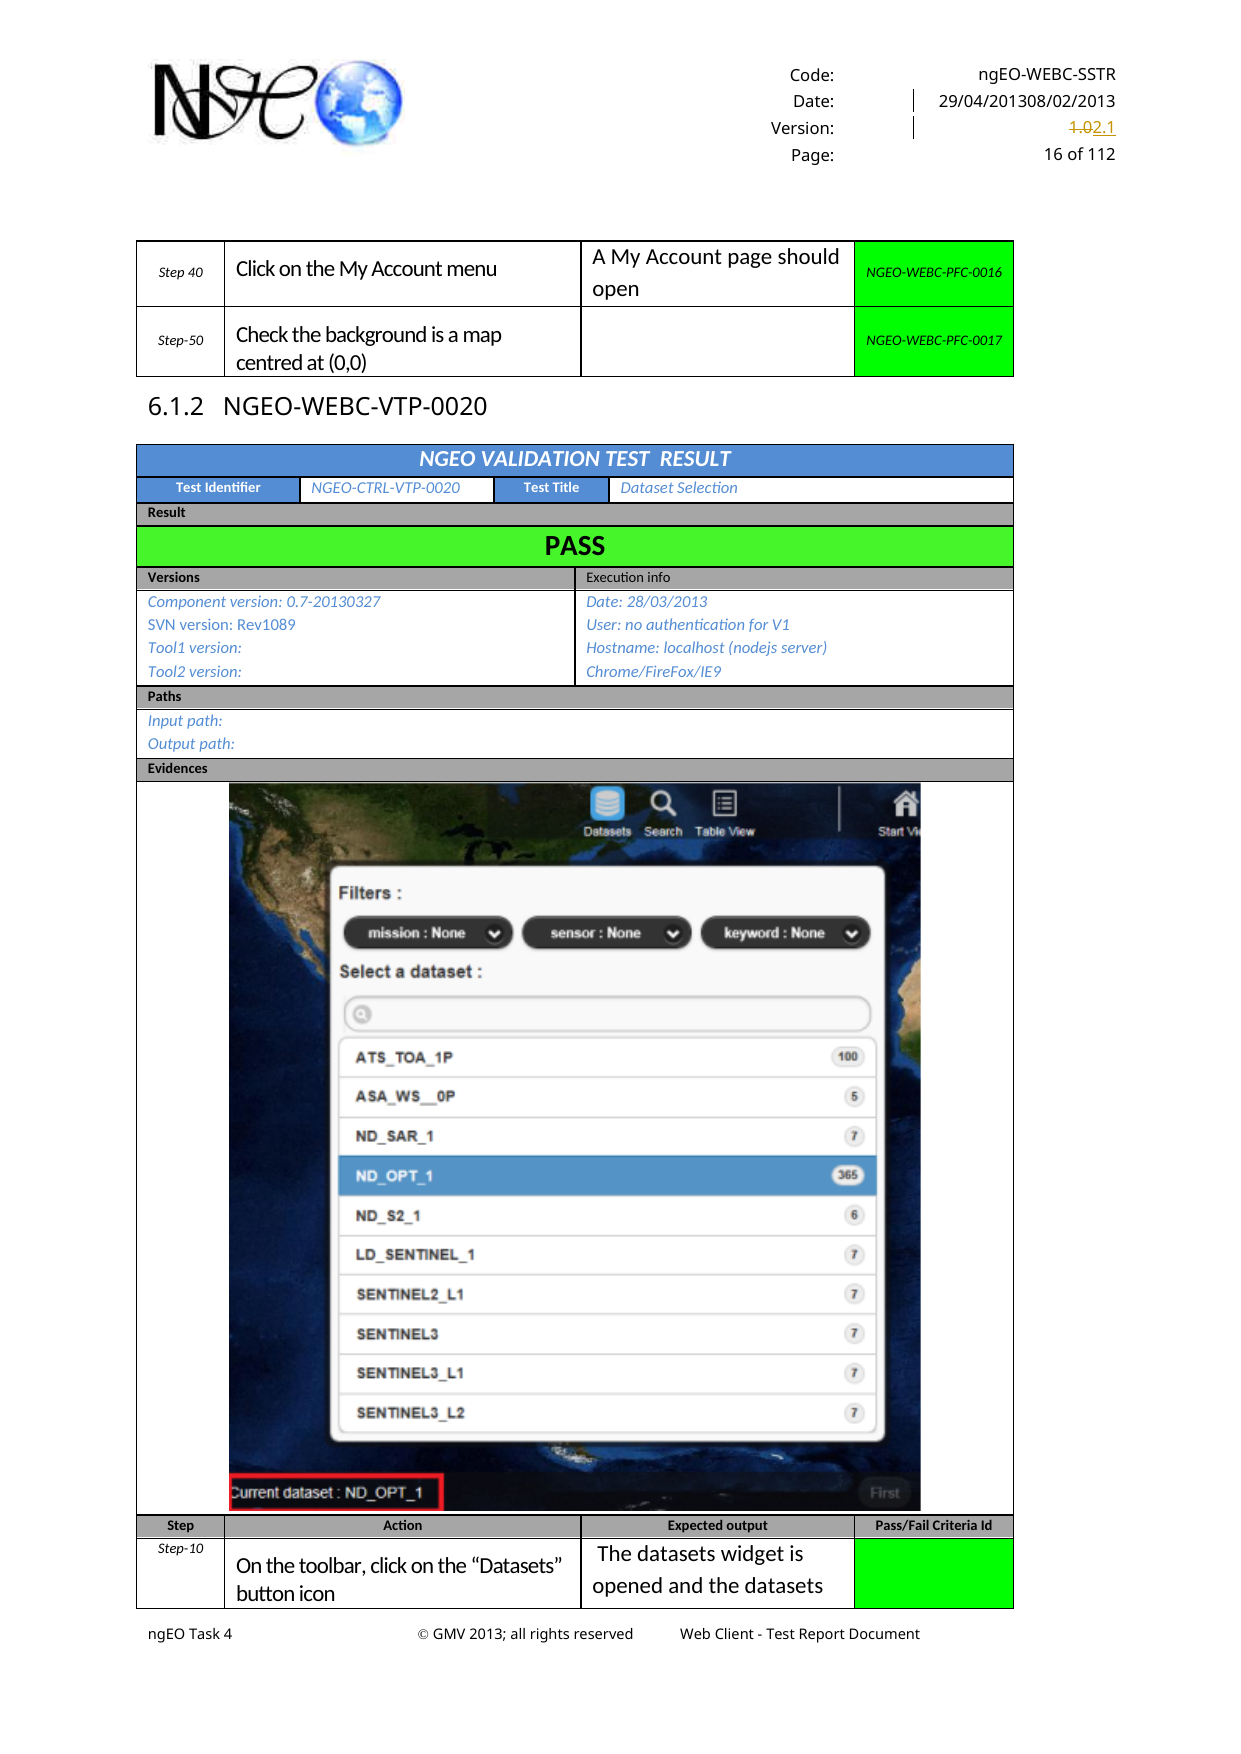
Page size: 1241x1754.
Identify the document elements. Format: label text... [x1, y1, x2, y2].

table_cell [225, 1539, 580, 1608]
table_cell Dataset Selection [610, 478, 1013, 502]
picture [229, 782, 921, 1511]
table_cell Action [225, 1516, 580, 1537]
table_cell Versions [137, 568, 574, 589]
table_cell NGEO-WEBC-PFC-0017 [855, 307, 1013, 376]
table_cell NGEO-CTRL-VTP-0020 [301, 478, 493, 502]
table_cell Pass/Fail Criteria Id [855, 1516, 1013, 1537]
table_cell Component version: 0.7-20130327 SVN version: Rev1089 Tool1 version: Tool2 version: [137, 591, 574, 685]
table_cell Test Identifier [137, 478, 299, 502]
subtitle NGEO-WEBC-VTP-0020 [148, 389, 1122, 423]
table_cell Step [137, 1516, 224, 1537]
table_cell Step-50 [137, 307, 224, 376]
table_header NGEO VALIDATION TEST RESULT [137, 445, 1013, 476]
table_cell [137, 782, 1013, 1514]
table_cell PASS [137, 527, 1013, 566]
table_cell NGEO-WEBC-PFC-0016 [855, 242, 1013, 306]
table_cell [855, 1539, 1013, 1608]
table_cell Execution info [576, 568, 1013, 589]
table_cell Evidences [137, 759, 1013, 781]
table_cell Date: 28/03/2013 User: no authentication for V1 Hostname: localhost (nodejs server) Chrome/FireFox/IE9 [576, 591, 1013, 685]
table_cell A My Account page should open [582, 242, 854, 306]
table_cell Result [137, 504, 1013, 525]
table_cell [582, 1539, 854, 1608]
table_cell Expected output [582, 1516, 854, 1537]
table_cell Paths [137, 687, 1013, 708]
table_cell Input path: Output path: [137, 710, 1013, 757]
table_cell Step-10 [137, 1539, 224, 1608]
table_cell Check the background is a map centred at (0,0) [225, 307, 580, 376]
table_cell [582, 307, 854, 376]
table_cell Click on the My Account menu [225, 242, 580, 306]
table_cell Step 40 [137, 242, 224, 306]
table_cell Test Title [495, 478, 608, 502]
